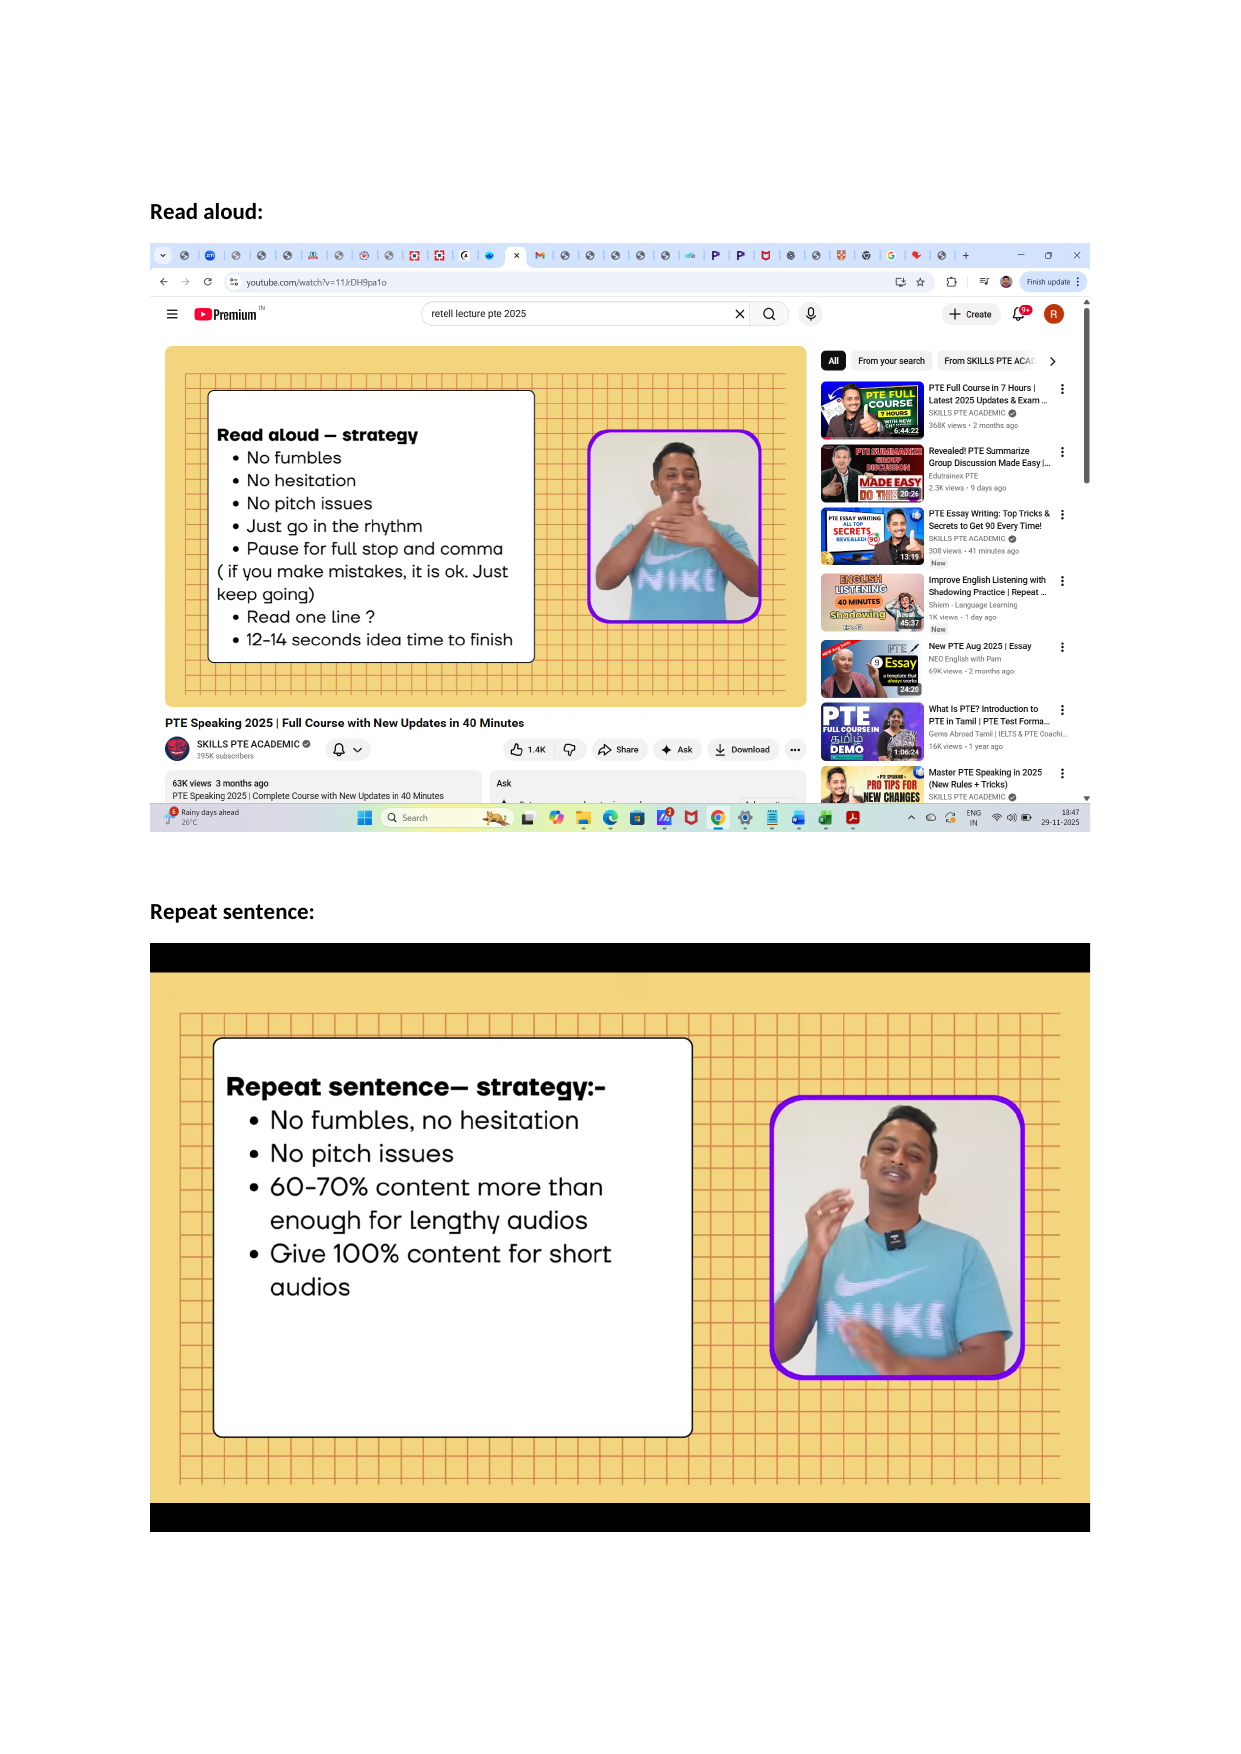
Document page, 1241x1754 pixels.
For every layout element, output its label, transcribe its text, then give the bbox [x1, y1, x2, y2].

picture [150, 943, 1091, 1532]
text Read aloud: [150, 197, 1090, 225]
picture [150, 243, 1091, 832]
text Repeat sentence: [150, 897, 1090, 925]
